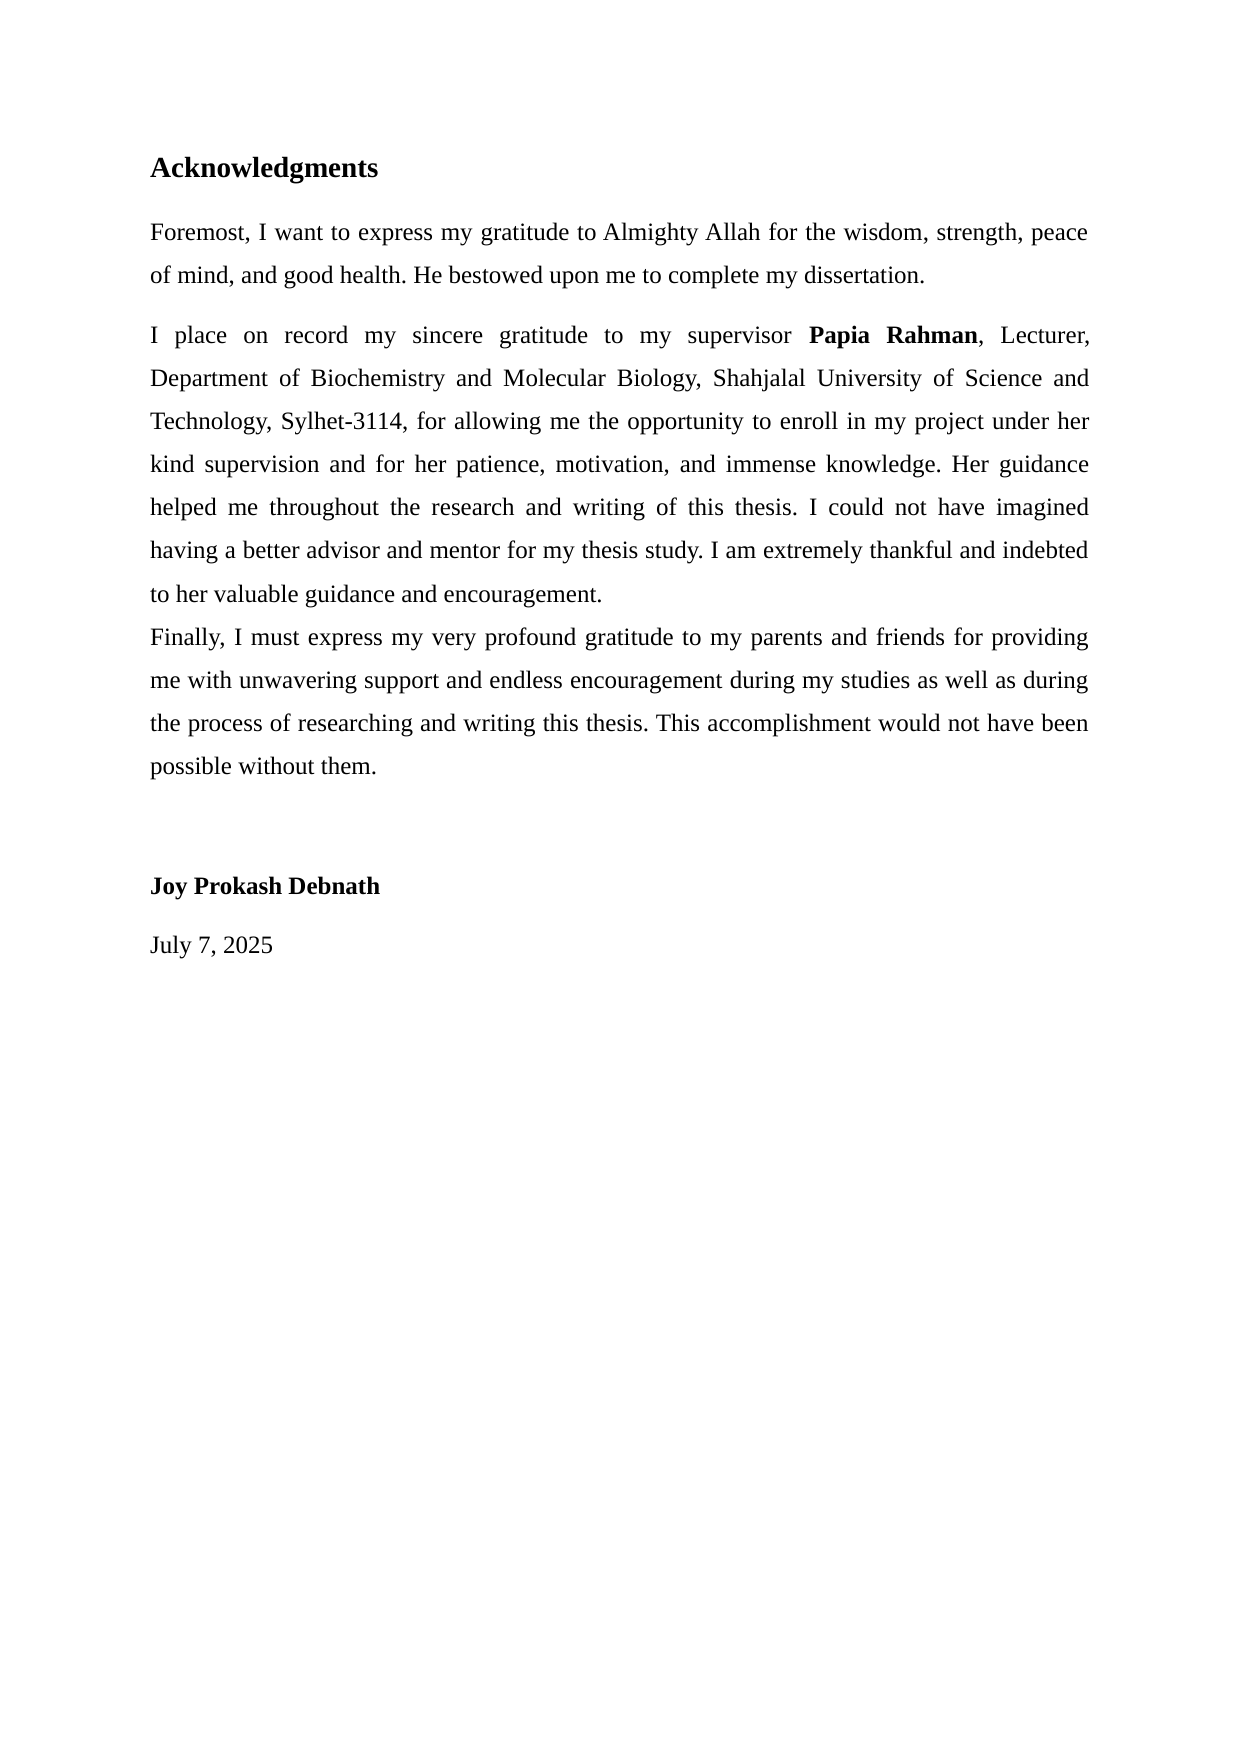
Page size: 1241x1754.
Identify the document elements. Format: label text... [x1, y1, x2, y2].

text I place on record my sincere gratitude to my supervisor Papia Rahman, Lecturer, Department of Biochemistry and Molecular Biology, Shahjalal University of Science and Technology, Sylhet-3114, for allowing me the opportunity to enroll in my project under her kind supervision and for her patience, motivation, and immense knowledge. Her guidance helped me throughout the research and writing of this thesis. I could not have imagined having a better advisor and mentor for my thesis study. I am extremely thankful and indebted to her valuable guidance and encouragement. [150, 320, 1090, 607]
text Acknowledgments [150, 150, 1090, 183]
text Finally, I must express my very profound gratitude to my parents and friends for providing me with unwavering support and endless encouragement during my studies as well as during the process of researching and writing this thesis. This accomplishment would not have been possible without them. [150, 622, 1090, 780]
text Joy Prokash Debnath [150, 871, 1090, 899]
text Foremost, I want to express my gratitude to Almighty Allah for the wisdom, strength, peace of mind, and good health. He bestowed upon me to complete my dissertation. [150, 217, 1090, 289]
text July 7, 2025 [150, 931, 1090, 959]
